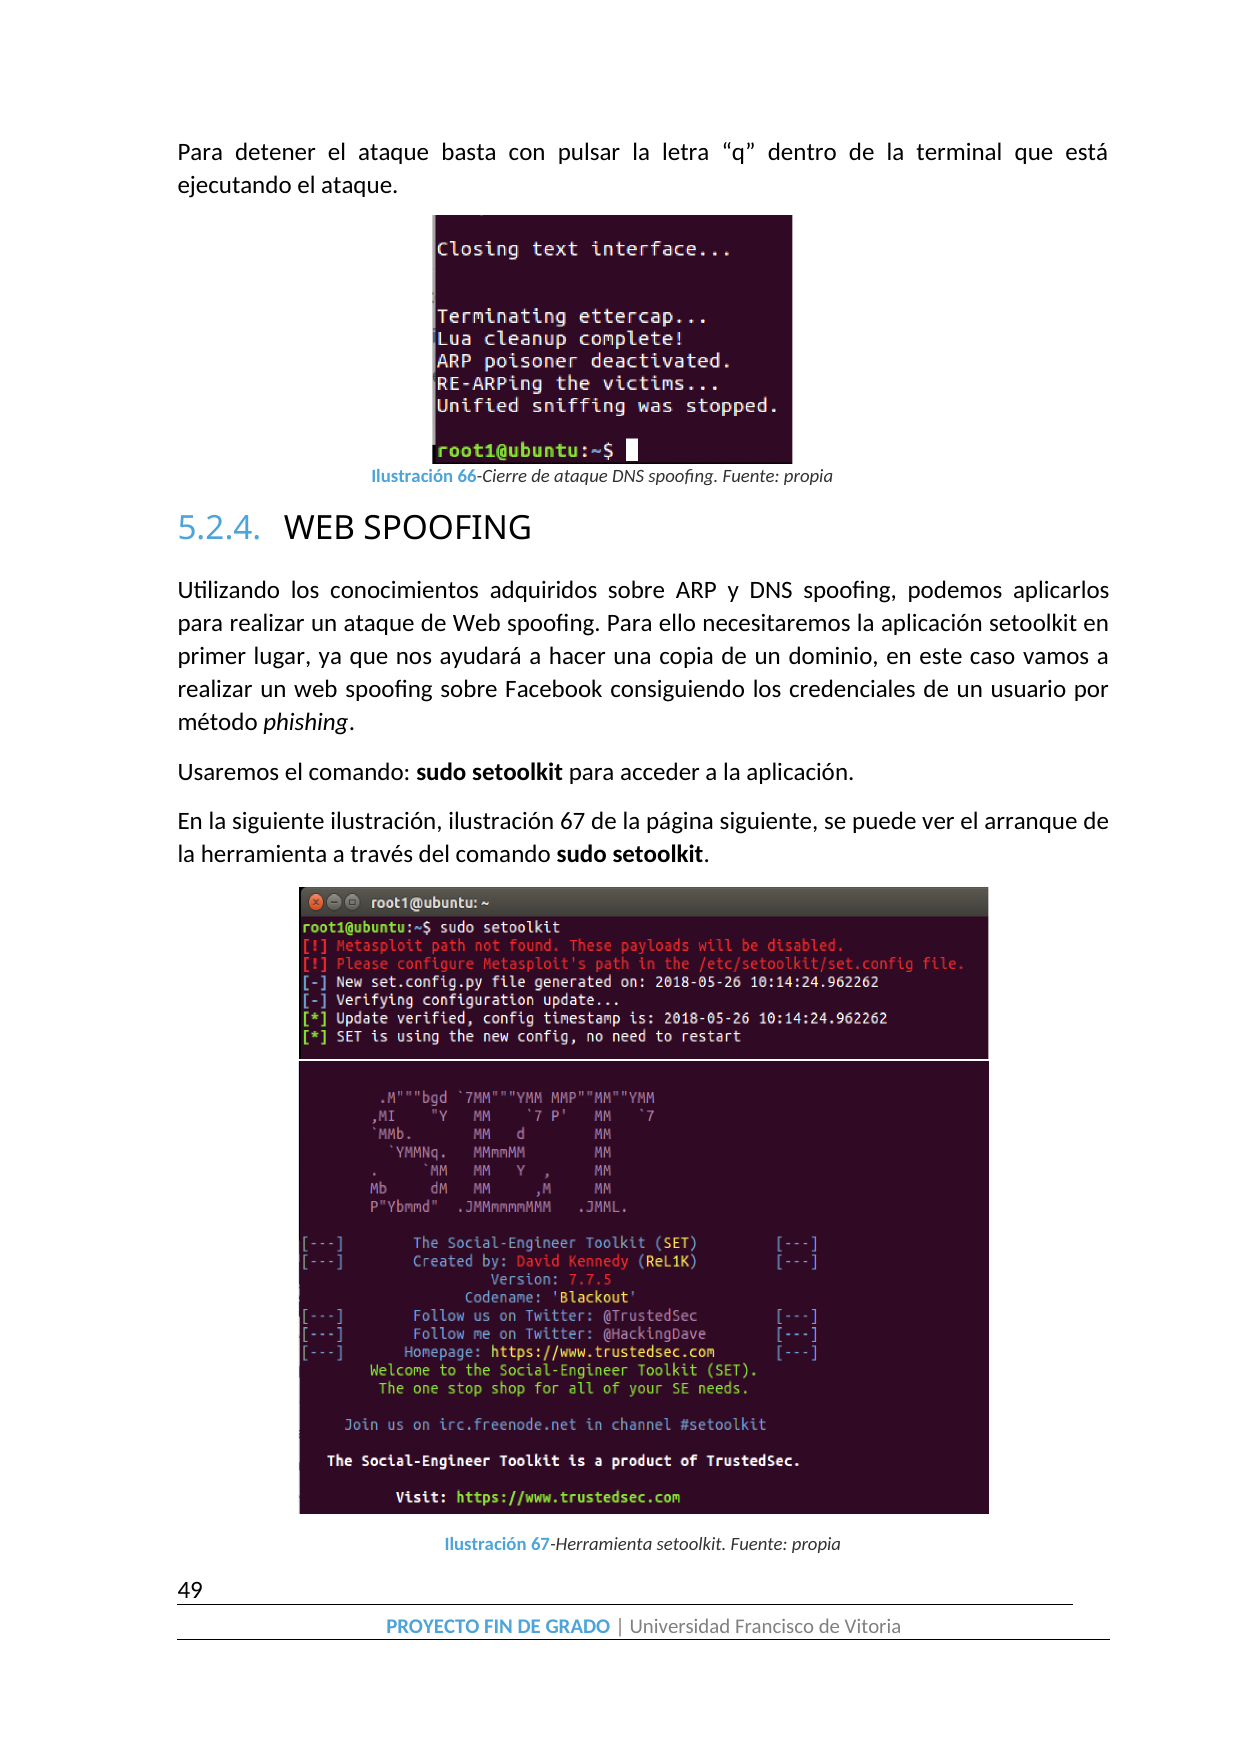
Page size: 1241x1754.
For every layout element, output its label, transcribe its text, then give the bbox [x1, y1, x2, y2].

text En la siguiente ilustración, ilustración 67 de la página siguiente, se puede ver el arranque de la herramienta a través del comando sudo setoolkit. [177, 805, 1110, 869]
text Usaremos el comando: sudo setoolkit para acceder a la aplicación. [177, 756, 1110, 786]
picture [298, 1061, 989, 1514]
picture [432, 215, 793, 464]
text Utilizando los conocimientos adquiridos sobre ARP y DNS spoofing, podemos aplicarlos para realizar un ataque de Web spoofing. Para ello necesitaremos la aplicación setoolkit en primer lugar, ya que nos ayudará a hacer una copia de un dominio, en este caso vamos a realizar un web spoofing sobre Facebook consiguiendo los credenciales de un usuario por método phishing. [177, 574, 1110, 737]
text Ilustración 67-Herramienta setoolkit. Fuente: propia [177, 1532, 1110, 1555]
text Para detener el ataque basta con pulsar la letra “q” dentro de la terminal que está ejecutando el ataque. [177, 136, 1110, 199]
picture [299, 887, 989, 1059]
